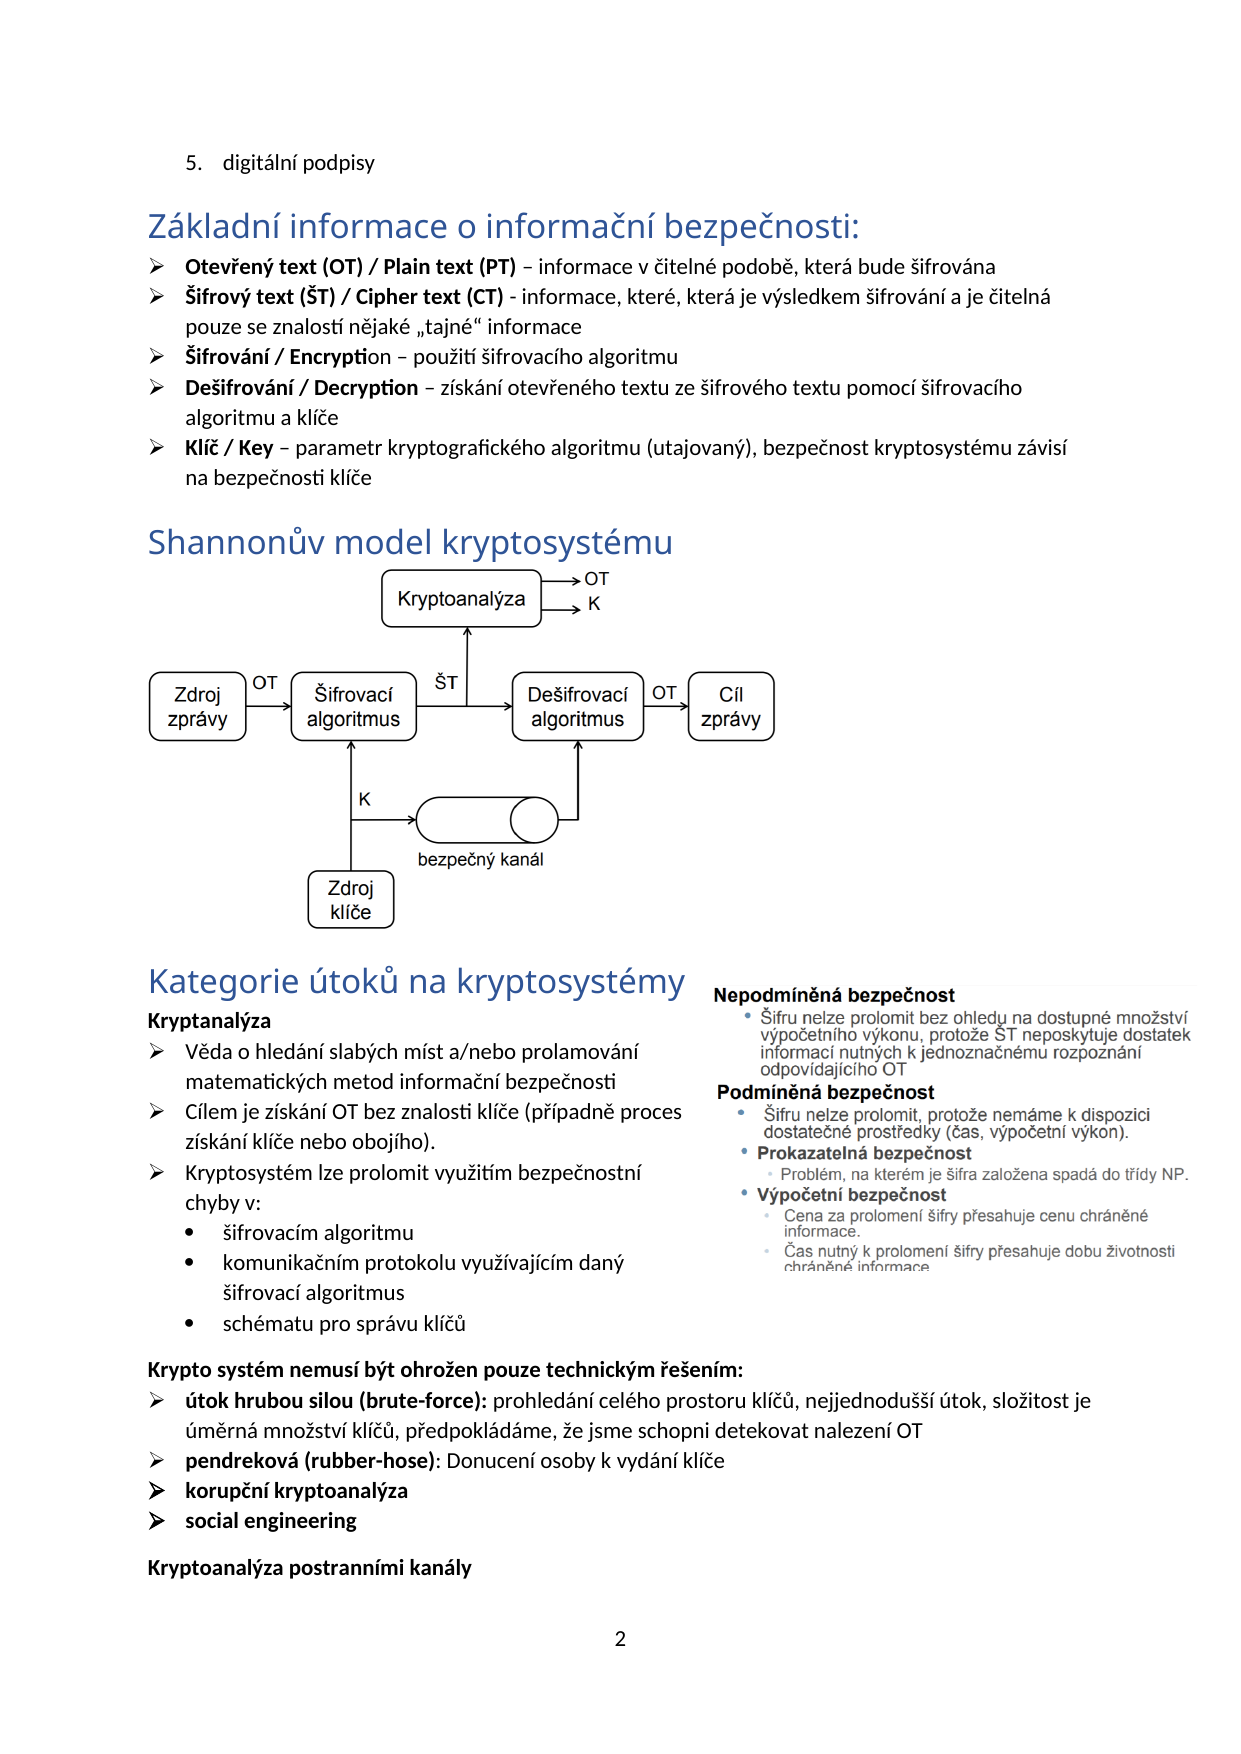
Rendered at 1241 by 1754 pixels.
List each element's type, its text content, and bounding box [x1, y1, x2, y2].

list digitální podpisy [185, 148, 1093, 176]
subtitle Shannonův model kryptosystému [148, 518, 1093, 564]
list útok hrubou silou (brute-force): prohledání celého prostoru klíčů, nejjednodušší útok, složitost je úměrná množství klíčů, předpokládáme, že jsme schopni detekovat nalezení OT [148, 1386, 1093, 1444]
text Krypto systém nemusí být ohrožen pouze technickým řešením: [148, 1356, 1093, 1384]
list Šifrový text (ŠT) / Cipher text (CT) - informace, které, která je výsledkem šifrování a je čitelná pouze se znalostí nějaké „tajné“ informace [148, 282, 1093, 340]
text Kryptanalýza [148, 1007, 712, 1035]
list Klíč / Key – parametr kryptografického algoritmu (utajovaný), bezpečnost kryptosystému závisí na bezpečnosti klíče [148, 433, 1093, 491]
subtitle Kategorie útoků na kryptosystémy [148, 958, 1093, 1003]
subtitle Základní informace o informační bezpečnosti: [148, 203, 1093, 248]
list Šifrování / Encryption – použití šifrovacího algoritmu [148, 342, 1093, 370]
list Kryptosystém lze prolomit využitím bezpečnostní chyby v: [148, 1158, 712, 1216]
list komunikačním protokolu využívajícím daný šifrovací algoritmus [185, 1248, 1093, 1307]
list pendreková (rubber-hose): Donucení osoby k vydání klíče [148, 1446, 1093, 1474]
list šifrovacím algoritmu [185, 1218, 712, 1246]
list Dešifrování / Decryption – získání otevřeného textu ze šifrového textu pomocí šifrovacího algoritmu a klíče [148, 373, 1093, 431]
text Kryptoanalýza postranními kanály [148, 1553, 1093, 1582]
list korupční kryptoanalýza [148, 1476, 1093, 1504]
list Věda o hledání slabých míst a/nebo prolamování matematických metod informační bezpečnosti [148, 1037, 712, 1095]
list schématu pro správu klíčů [185, 1309, 1093, 1337]
list Otevřený text (OT) / Plain text (PT) – informace v čitelné podobě, která bude šifrována [148, 252, 1093, 280]
list social engineering [148, 1507, 1093, 1535]
picture [147, 567, 779, 931]
list Cílem je získání OT bez znalosti klíče (případně proces získání klíče nebo obojího). [148, 1097, 712, 1156]
picture [712, 985, 1197, 1269]
